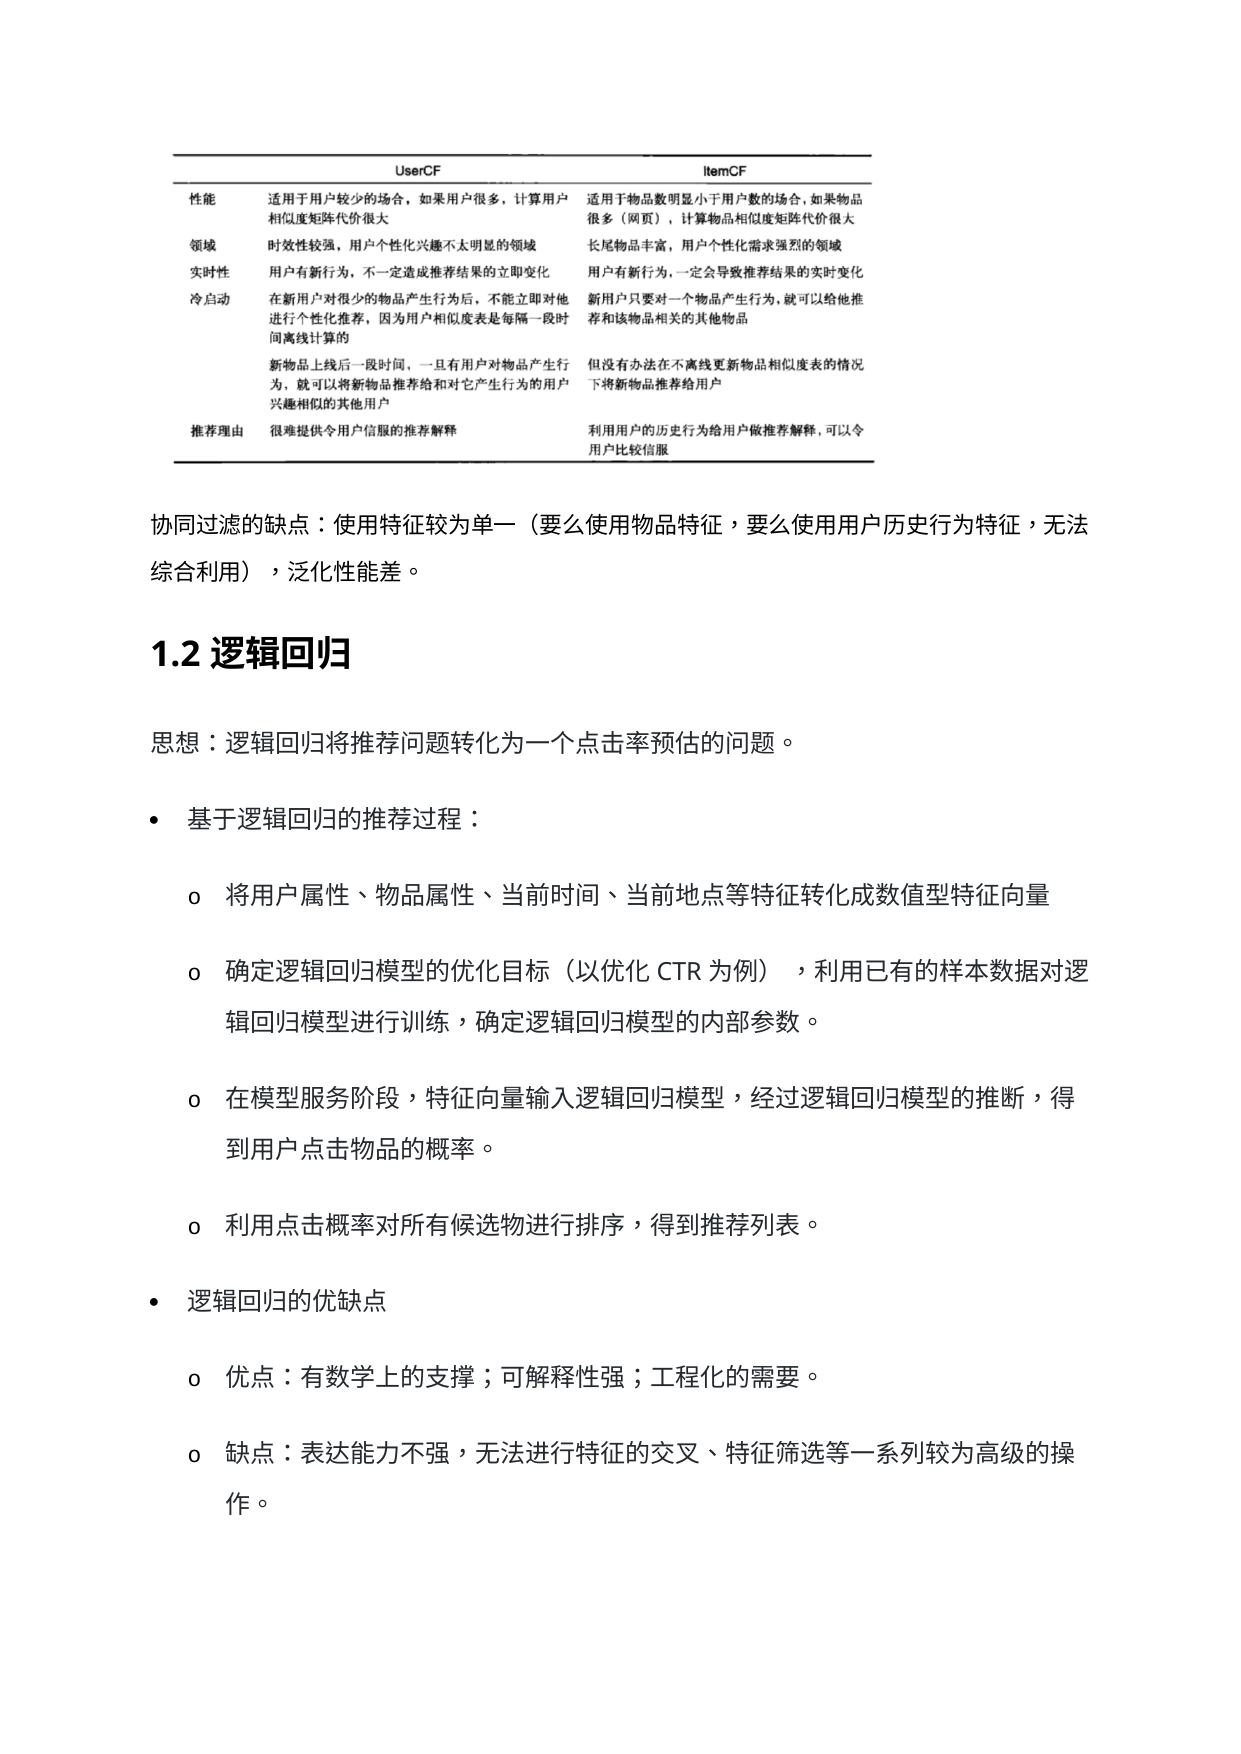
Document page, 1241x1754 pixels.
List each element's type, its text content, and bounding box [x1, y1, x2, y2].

text 思想：逻辑回归将推荐问题转化为一个点击率预估的问题。 [150, 725, 1090, 759]
list 优点：有数学上的支撑；可解释性强；工程化的需要。 [187, 1360, 1090, 1394]
list 确定逻辑回归模型的优化目标（以优化 CTR 为例） ，利用已有的样本数据对逻辑回归模型进行训练，确定逻辑回归模型的内部参数。 [187, 953, 1090, 1039]
list 在模型服务阶段，特征向量输入逻辑回归模型，经过逻辑回归模型的推断，得到用户点击物品的概率。 [187, 1081, 1090, 1166]
list 逻辑回归的优缺点 [150, 1284, 1090, 1318]
picture [150, 150, 878, 469]
text 协同过滤的缺点：使用特征较为单一（要么使用物品特征，要么使用用户历史行为特征，无法综合利用），泛化性能差。 [150, 509, 1090, 587]
list 利用点击概率对所有候选物进行排序，得到推荐列表。 [187, 1208, 1090, 1242]
list 缺点：表达能力不强，无法进行特征的交叉、特征筛选等一系列较为高级的操作。 [187, 1436, 1090, 1521]
list 将用户属性、物品属性、当前时间、当前地点等特征转化成数值型特征向量 [187, 877, 1090, 912]
list 基于逻辑回归的推荐过程： [150, 801, 1090, 836]
subtitle 1.2 逻辑回归 [150, 628, 1090, 676]
